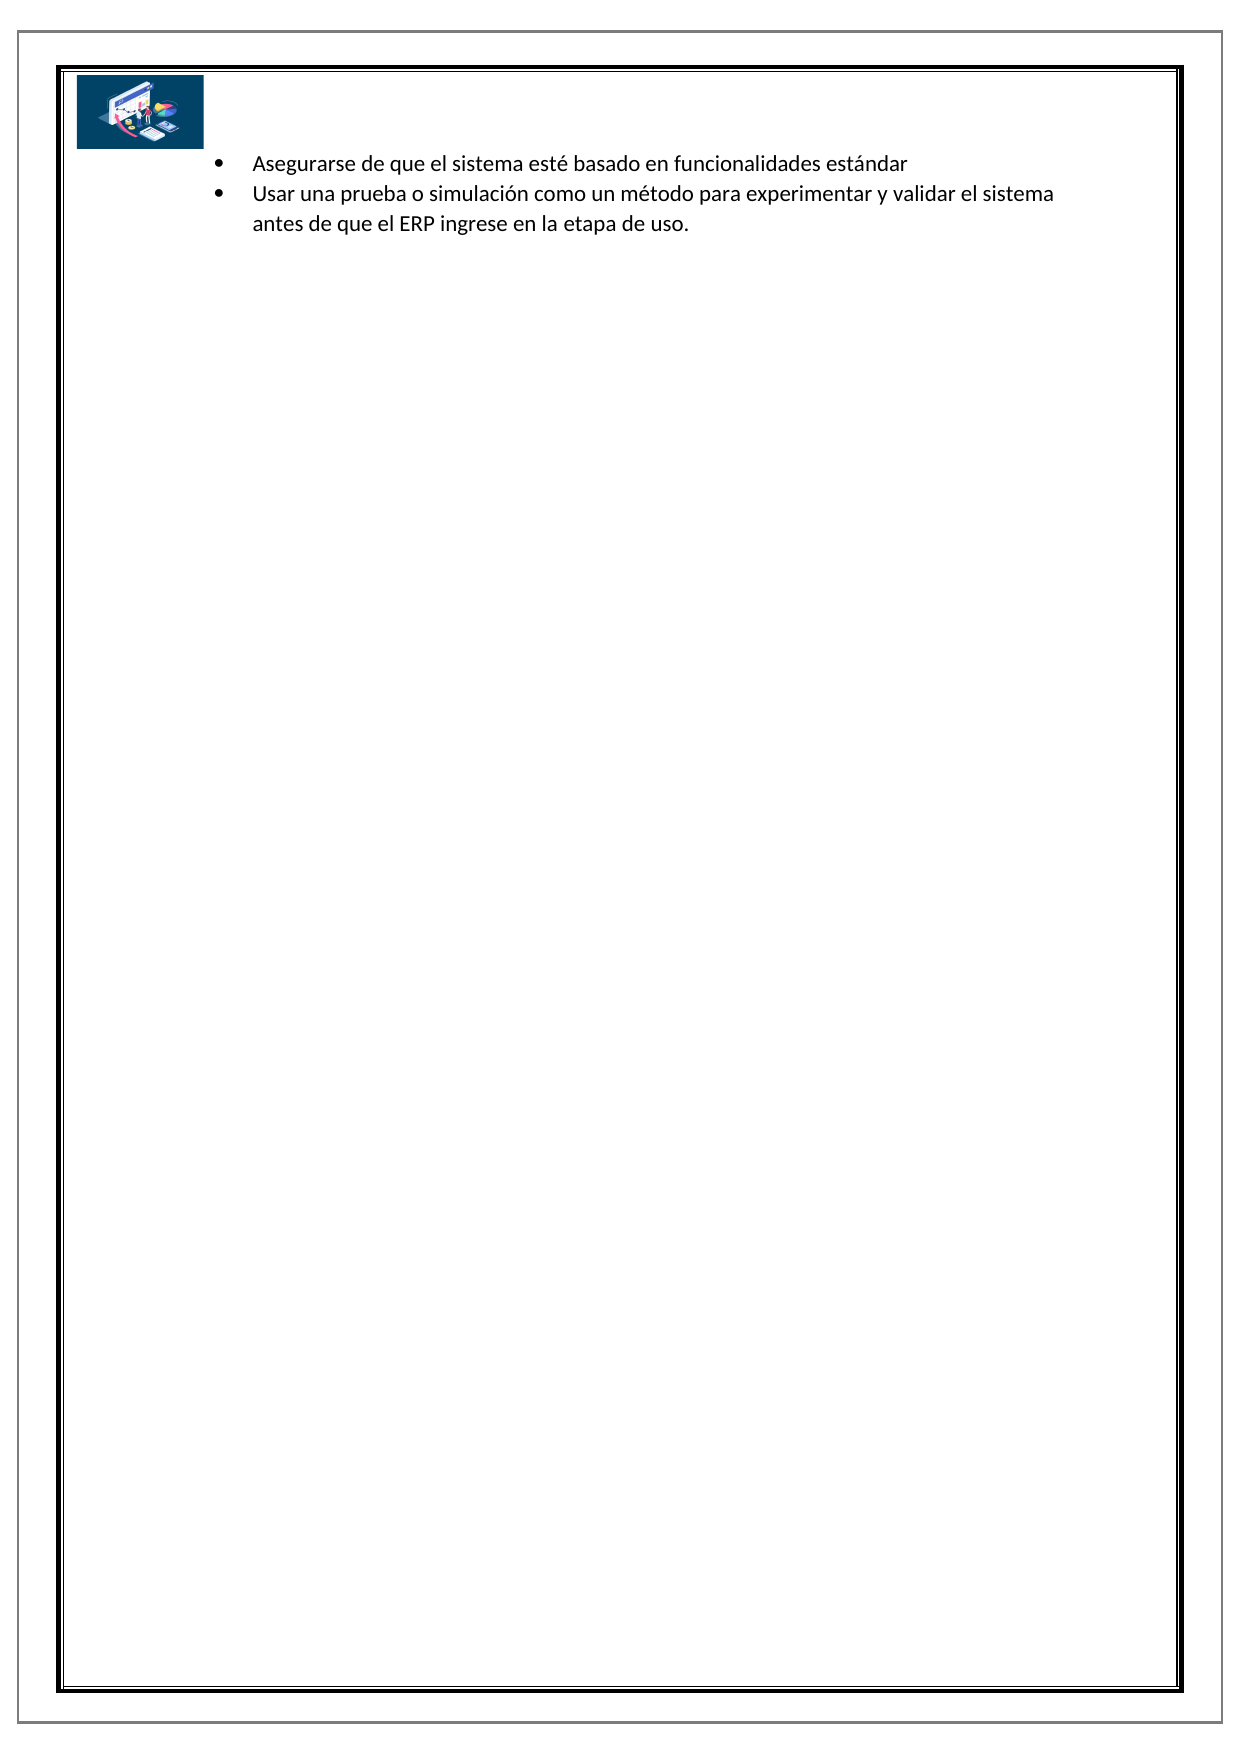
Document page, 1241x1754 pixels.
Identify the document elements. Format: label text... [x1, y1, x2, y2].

list Asegurarse de que el sistema esté basado en funcionalidades estándar [215, 149, 1063, 177]
picture [153, 101, 176, 117]
picture [157, 120, 179, 132]
picture [99, 82, 165, 141]
list Usar una prueba o simulación como un método para experimentar y validar el sistema antes de que el ERP ingrese en la etapa de uso. [215, 179, 1063, 238]
